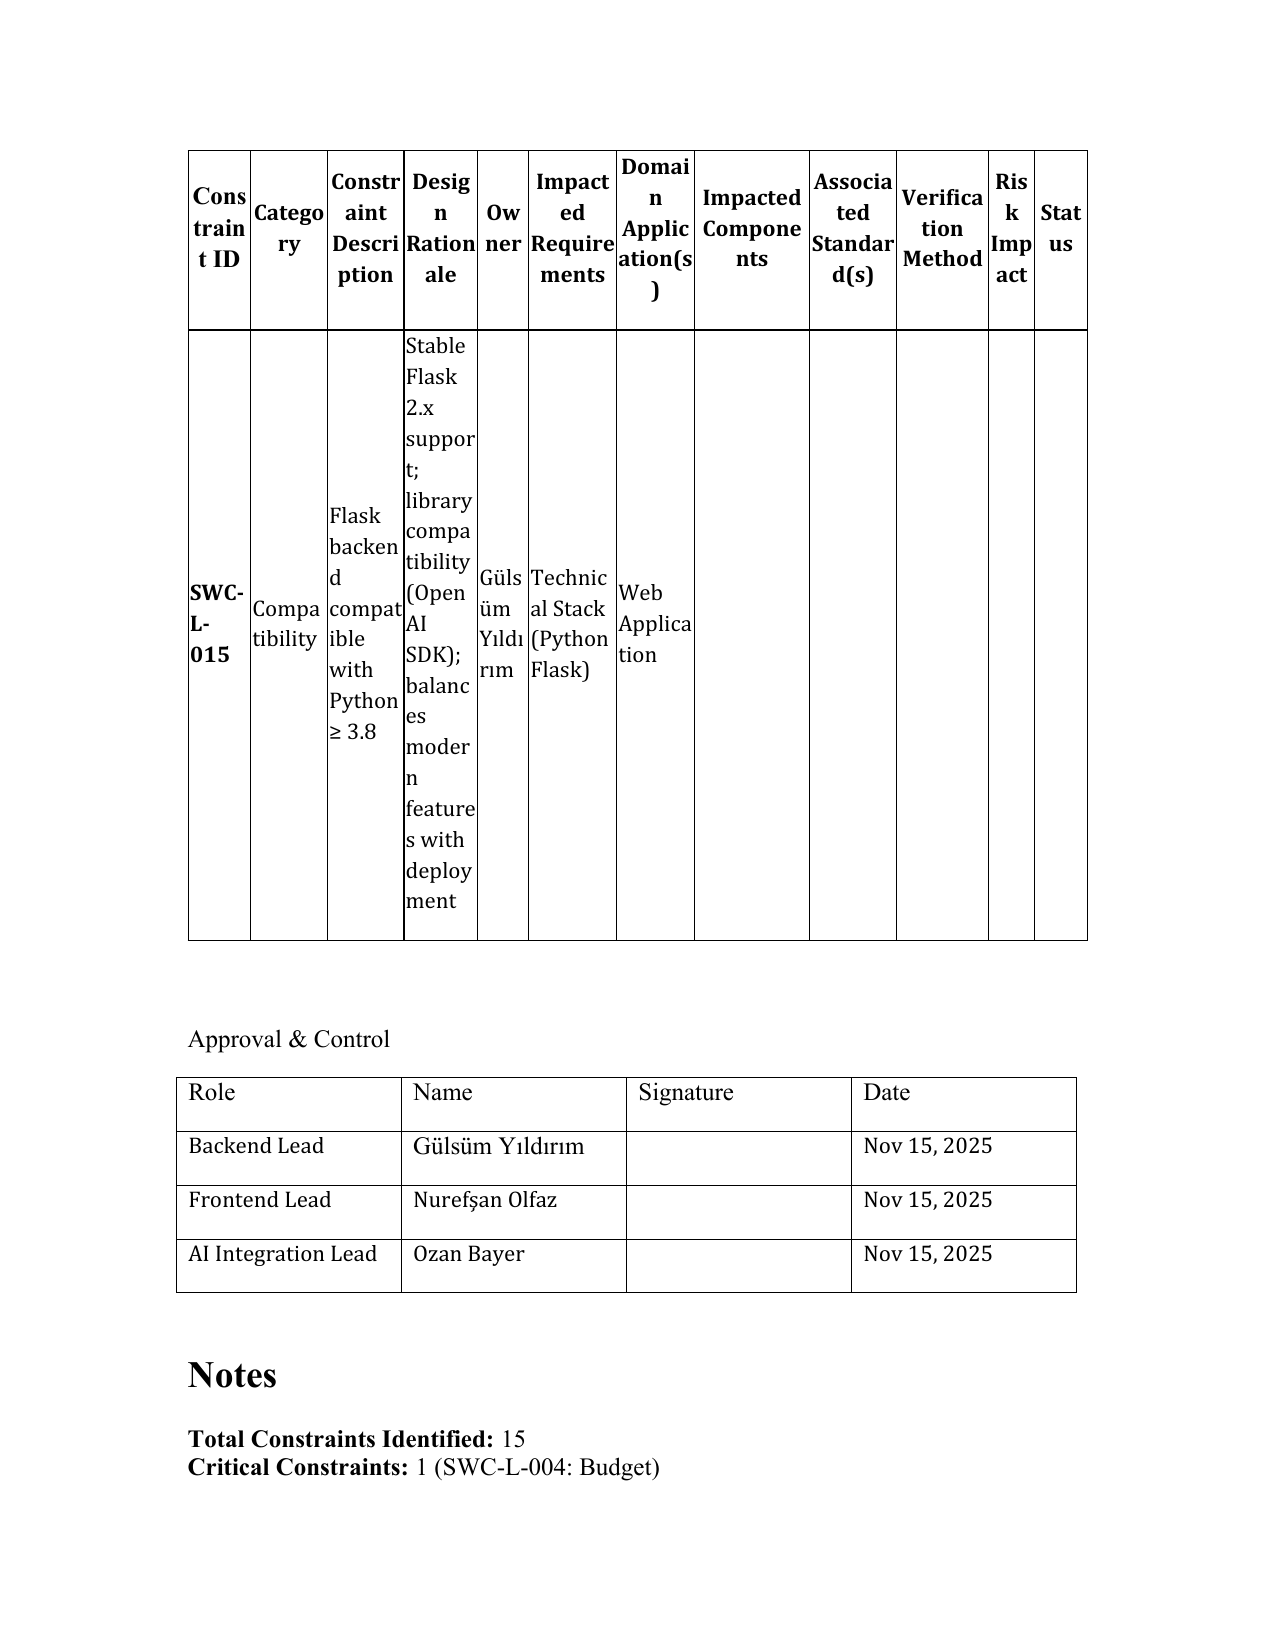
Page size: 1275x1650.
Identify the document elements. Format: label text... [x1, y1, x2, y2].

table_cell [897, 331, 988, 940]
table_header Constraint ID [189, 151, 250, 329]
text Approval & Control [187, 1025, 1087, 1052]
table_header Date [852, 1078, 1076, 1131]
table_cell [627, 1240, 851, 1292]
table_cell Nov 15, 2025 [852, 1186, 1076, 1238]
text Notes [187, 1354, 1087, 1396]
table_header Design Rationale [405, 151, 477, 329]
table_cell Backend Lead [177, 1132, 401, 1184]
table_cell [695, 331, 809, 940]
table_cell Web Application [617, 331, 694, 940]
table_header Domain Application(s) [617, 151, 694, 329]
table_cell Gülsüm Yıldırım [402, 1132, 626, 1184]
table_cell [989, 331, 1034, 940]
table_header Role [177, 1078, 401, 1131]
table_header Status [1035, 151, 1087, 329]
table_header Associated Standard(s) [810, 151, 896, 329]
table_cell [627, 1186, 851, 1238]
table_header Name [402, 1078, 626, 1131]
table_cell Technical Stack (Python Flask) [529, 331, 616, 940]
table_header Verification Method [897, 151, 988, 329]
table_cell SWC-L-015 [189, 331, 250, 940]
table_cell [1035, 331, 1087, 940]
table_cell [810, 331, 896, 940]
table_cell Flask backend compatible with Python ≥ 3.8 [328, 331, 403, 940]
table_header Owner [478, 151, 528, 329]
table_header Constraint Description [328, 151, 403, 329]
table_cell Gülsüm Yıldırım [478, 331, 528, 940]
table_cell Nov 15, 2025 [852, 1240, 1076, 1292]
table_cell AI Integration Lead [177, 1240, 401, 1292]
table_cell Stable Flask 2.x support; library compatibility (OpenAI SDK); balances modern features with deployment [405, 331, 477, 940]
table_header Risk Impact [989, 151, 1034, 329]
table_header Category [251, 151, 327, 329]
table_cell Nurefşan Olfaz [402, 1186, 626, 1238]
table_cell Ozan Bayer [402, 1240, 626, 1292]
table_header Signature [627, 1078, 851, 1131]
table_header Impacted Components [695, 151, 809, 329]
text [187, 1425, 1087, 1480]
table_cell Frontend Lead [177, 1186, 401, 1238]
table_cell Nov 15, 2025 [852, 1132, 1076, 1184]
table_cell Compatibility [251, 331, 327, 940]
table_header Impacted Requirements [529, 151, 616, 329]
table_cell [627, 1132, 851, 1184]
